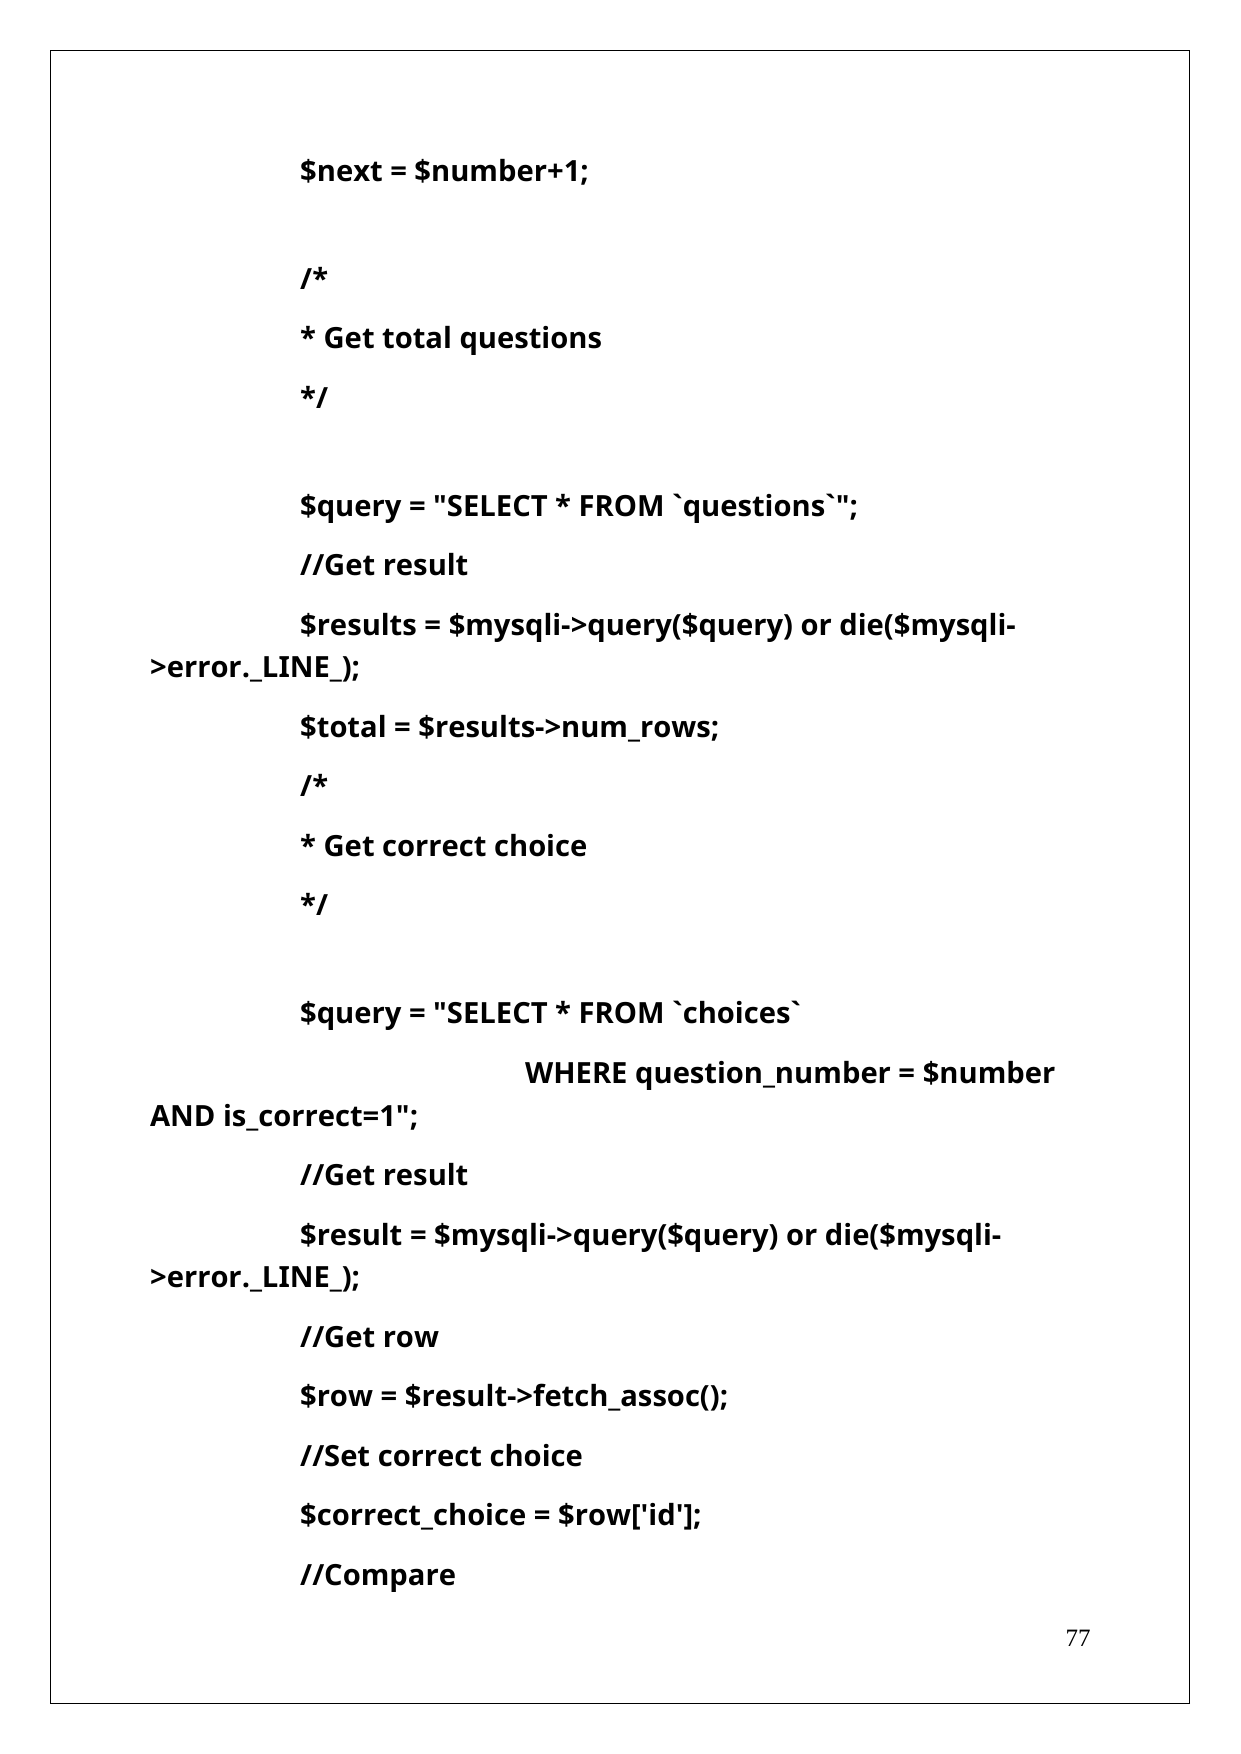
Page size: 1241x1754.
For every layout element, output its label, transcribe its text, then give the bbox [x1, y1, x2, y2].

text */ [150, 885, 1090, 924]
text $query = "SELECT * FROM `choices` [150, 993, 1090, 1032]
text $correct_choice = $row['id']; [150, 1495, 1090, 1534]
text */ [150, 377, 1090, 417]
text $query = "SELECT * FROM `questions`"; [150, 485, 1090, 525]
text //Compare [150, 1554, 1090, 1594]
text $total = $results->num_rows; [150, 706, 1090, 746]
text //Get result [150, 1154, 1090, 1194]
text * Get total questions [150, 317, 1090, 357]
text $next = $number+1; [150, 150, 1090, 190]
text $results = $mysqli->query($query) or die($mysqli->error._LINE_); [150, 604, 1090, 686]
text /* [150, 258, 1090, 298]
text $result = $mysqli->query($query) or die($mysqli->error._LINE_); [150, 1214, 1090, 1296]
text //Set correct choice [150, 1435, 1090, 1475]
text * Get correct choice [150, 825, 1090, 865]
text $row = $result->fetch_assoc(); [150, 1376, 1090, 1415]
text /* [150, 766, 1090, 805]
text //Get result [150, 544, 1090, 584]
text WHERE question_number = $number AND is_correct=1"; [150, 1052, 1090, 1135]
text //Get row [150, 1316, 1090, 1356]
